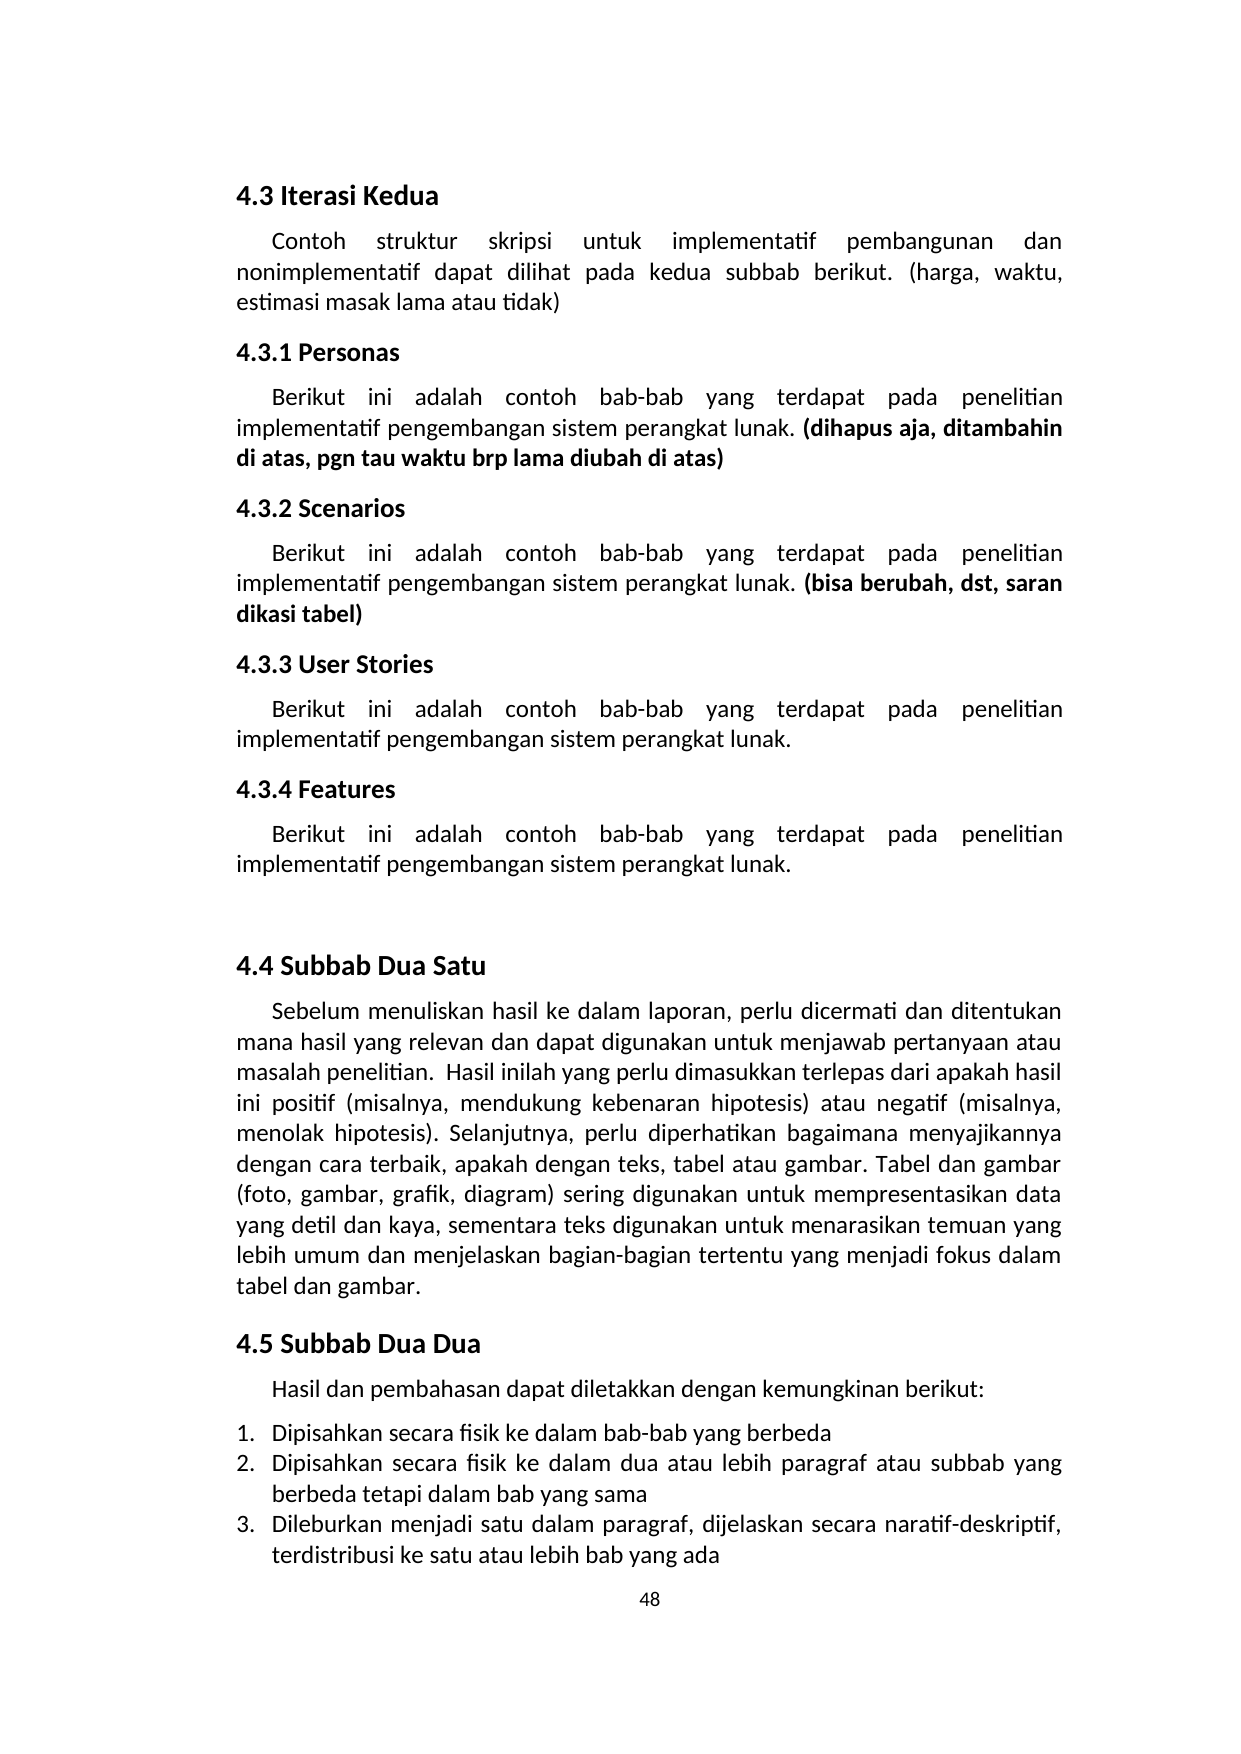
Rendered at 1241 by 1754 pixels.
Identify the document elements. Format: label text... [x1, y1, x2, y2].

text Berikut ini adalah contoh bab-bab yang terdapat pada penelitian implementatif pengembangan sistem perangkat lunak. (bisa berubah, dst, saran dikasi tabel) [236, 537, 1063, 628]
subtitle Scenarios [236, 491, 1063, 524]
subtitle Subbab Dua Dua [236, 1326, 1063, 1361]
text Berikut ini adalah contoh bab-bab yang terdapat pada penelitian implementatif pengembangan sistem perangkat lunak. [236, 818, 1063, 879]
text Berikut ini adalah contoh bab-bab yang terdapat pada penelitian implementatif pengembangan sistem perangkat lunak. (dihapus aja, ditambahin di atas, pgn tau waktu brp lama diubah di atas) [236, 381, 1063, 473]
list Dipisahkan secara fisik ke dalam bab-bab yang berbeda [236, 1417, 1063, 1447]
list Dileburkan menjadi satu dalam paragraf, dijelaskan secara naratif-deskriptif, terdistribusi ke satu atau lebih bab yang ada [236, 1508, 1063, 1569]
subtitle Iterasi Kedua [236, 177, 1063, 213]
subtitle Features [236, 773, 1063, 806]
text Sebelum menuliskan hasil ke dalam laporan, perlu dicermati dan ditentukan mana hasil yang relevan dan dapat digunakan untuk menjawab pertanyaan atau masalah penelitian. Hasil inilah yang perlu dimasukkan terlepas dari apakah hasil ini positif (misalnya, mendukung kebenaran hipotesis) atau negatif (misalnya, menolak hipotesis). Selanjutnya, perlu diperhatikan bagaimana menyajikannya dengan cara terbaik, apakah dengan teks, tabel atau gambar. Tabel dan gambar (foto, gambar, grafik, diagram) sering digunakan untuk mempresentasikan data yang detil dan kaya, sementara teks digunakan untuk menarasikan temuan yang lebih umum dan menjelaskan bagian-bagian tertentu yang menjadi fokus dalam tabel dan gambar. [236, 995, 1063, 1301]
text Contoh struktur skripsi untuk implementatif pembangunan dan nonimplementatif dapat dilihat pada kedua subbab berikut. (harga, waktu, estimasi masak lama atau tidak) [236, 225, 1063, 317]
subtitle Subbab Dua Satu [236, 947, 1063, 983]
text Berikut ini adalah contoh bab-bab yang terdapat pada penelitian implementatif pengembangan sistem perangkat lunak. [236, 693, 1063, 754]
list Dipisahkan secara fisik ke dalam dua atau lebih paragraf atau subbab yang berbeda tetapi dalam bab yang sama [236, 1447, 1063, 1508]
subtitle User Stories [236, 647, 1063, 680]
text Hasil dan pembahasan dapat diletakkan dengan kemungkinan berikut: [236, 1374, 1063, 1404]
subtitle Personas [236, 336, 1063, 369]
